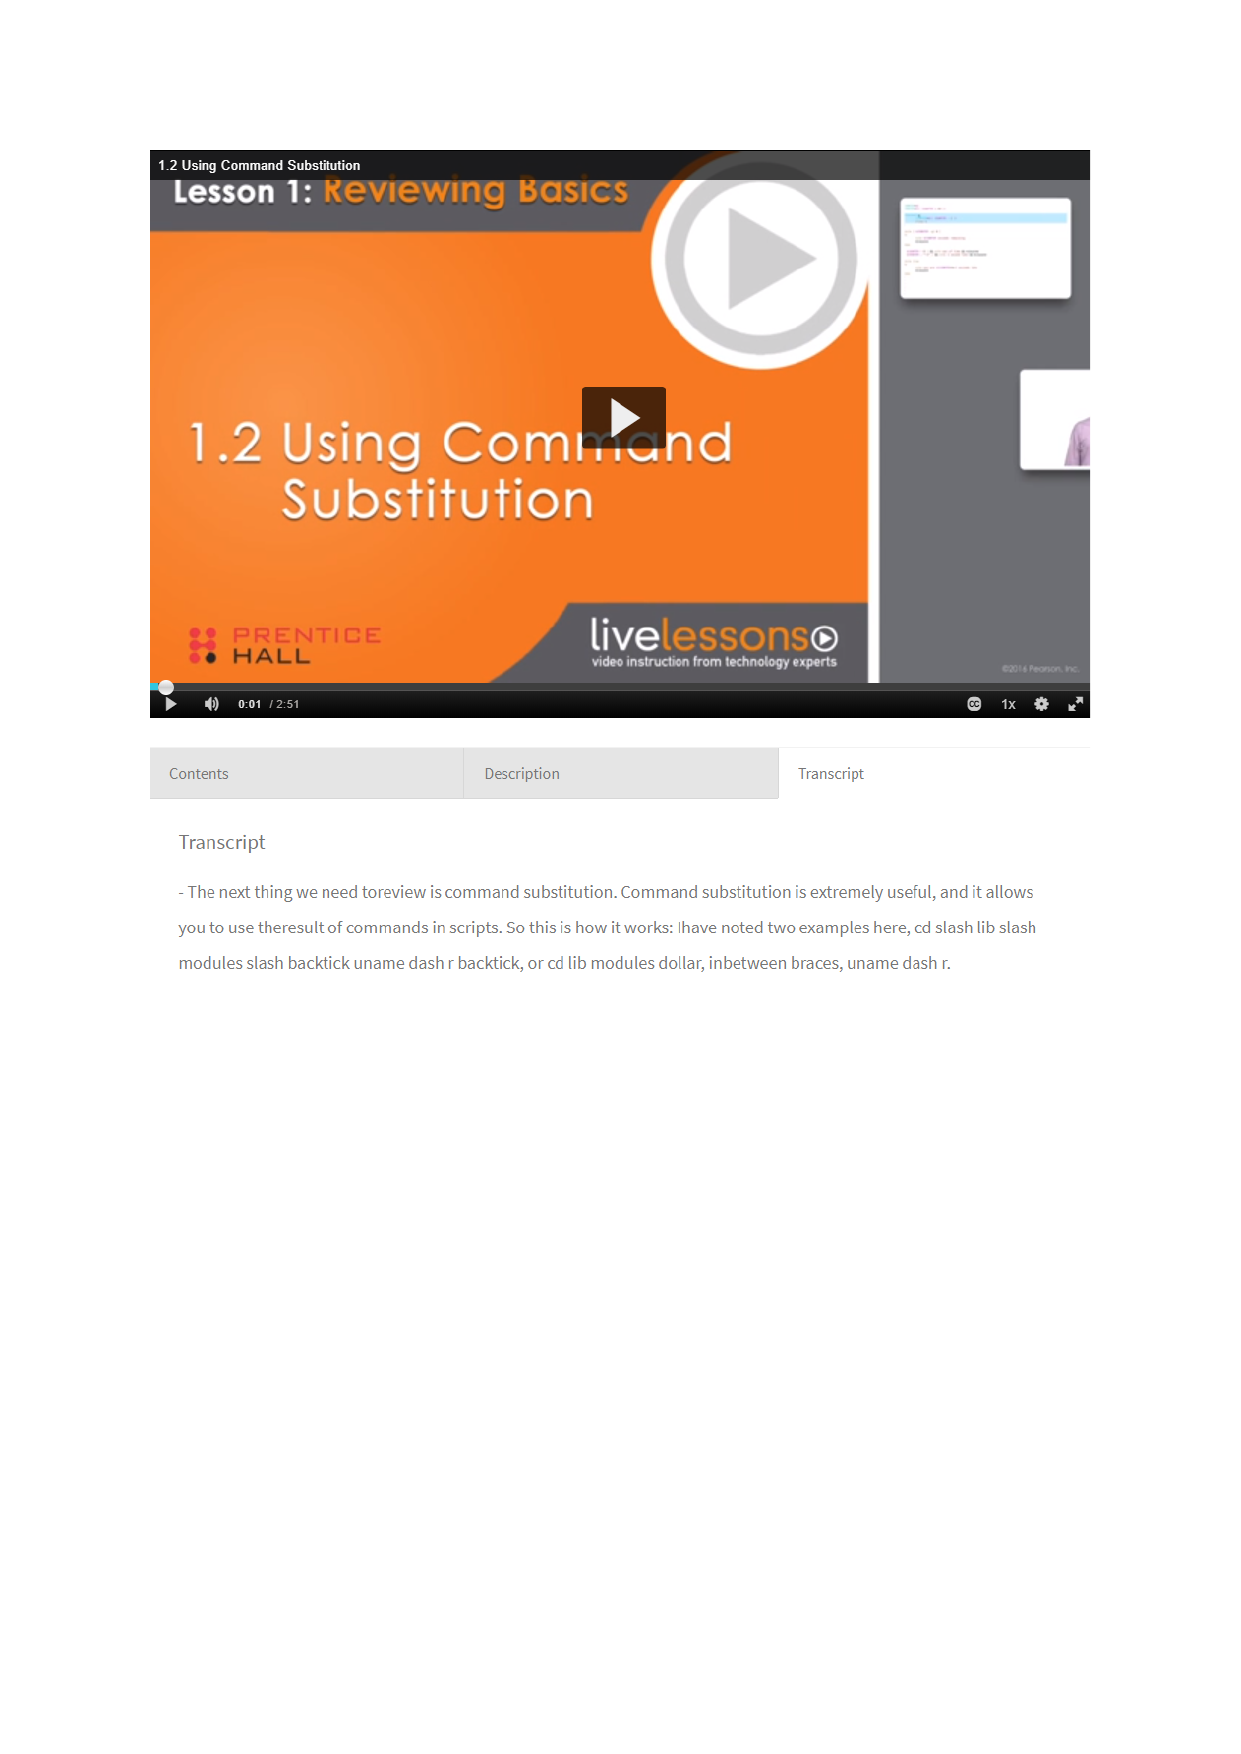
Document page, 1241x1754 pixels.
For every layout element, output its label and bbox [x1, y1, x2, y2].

picture [150, 150, 1091, 987]
